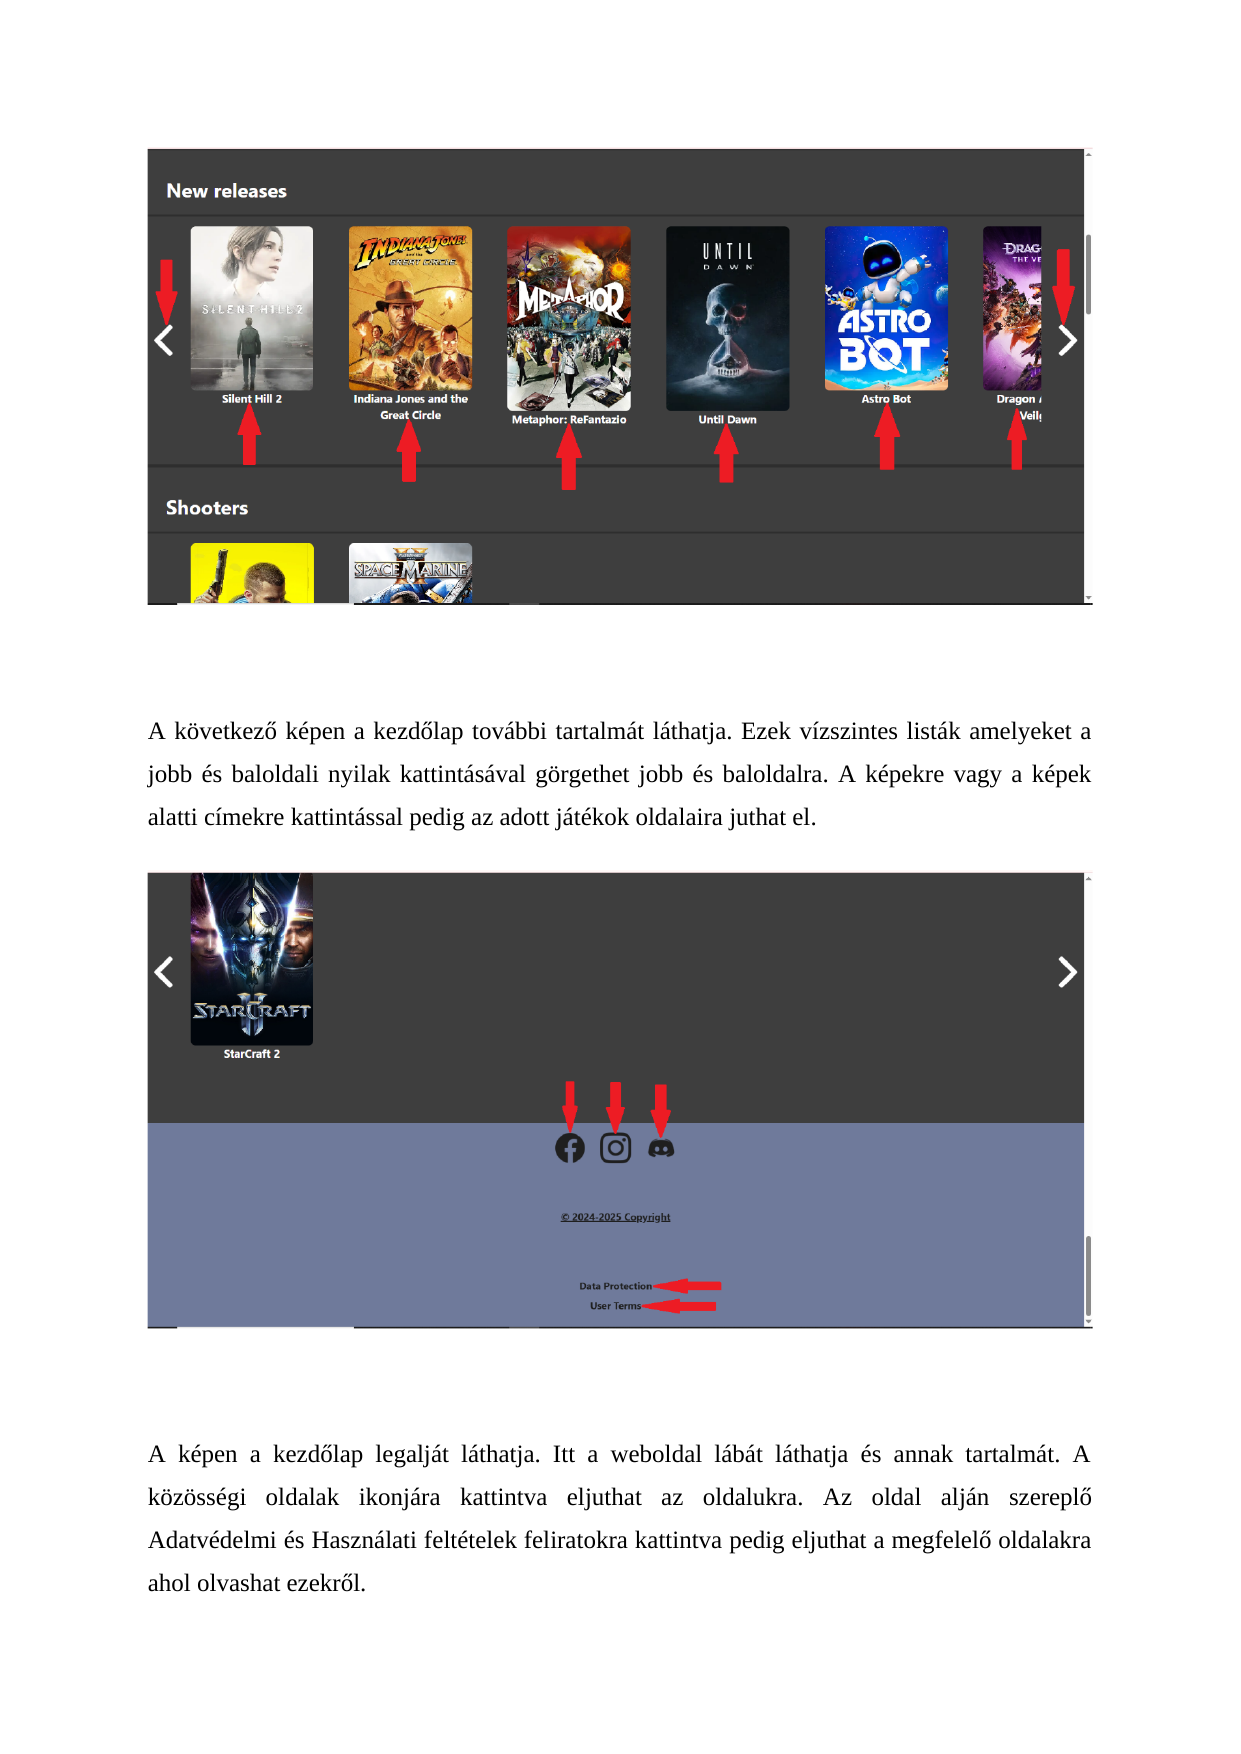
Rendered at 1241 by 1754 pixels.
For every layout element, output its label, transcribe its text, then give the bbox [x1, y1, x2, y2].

picture [147, 147, 1093, 677]
text A következő képen a kezdőlap további tartalmát láthatja. Ezek vízszintes listák amelyeket a jobb és baloldali nyilak kattintásával görgethet jobb és baloldalra. A képekre vagy a képek alatti címekre kattintással pedig az adott játékok oldalaira juthat el. [148, 716, 1093, 831]
text A képen a kezdőlap legalját láthatja. Itt a weboldal lábát láthatja és annak tartalmát. A közösségi oldalak ikonjára kattintva eljuthat az oldalukra. Az oldal alján szereplő Adatvédelmi és Használati feltételek feliratokra kattintva pedig eljuthat a megfelelő oldalakra ahol olvashat ezekről. [148, 1439, 1093, 1597]
picture [147, 870, 1093, 1400]
